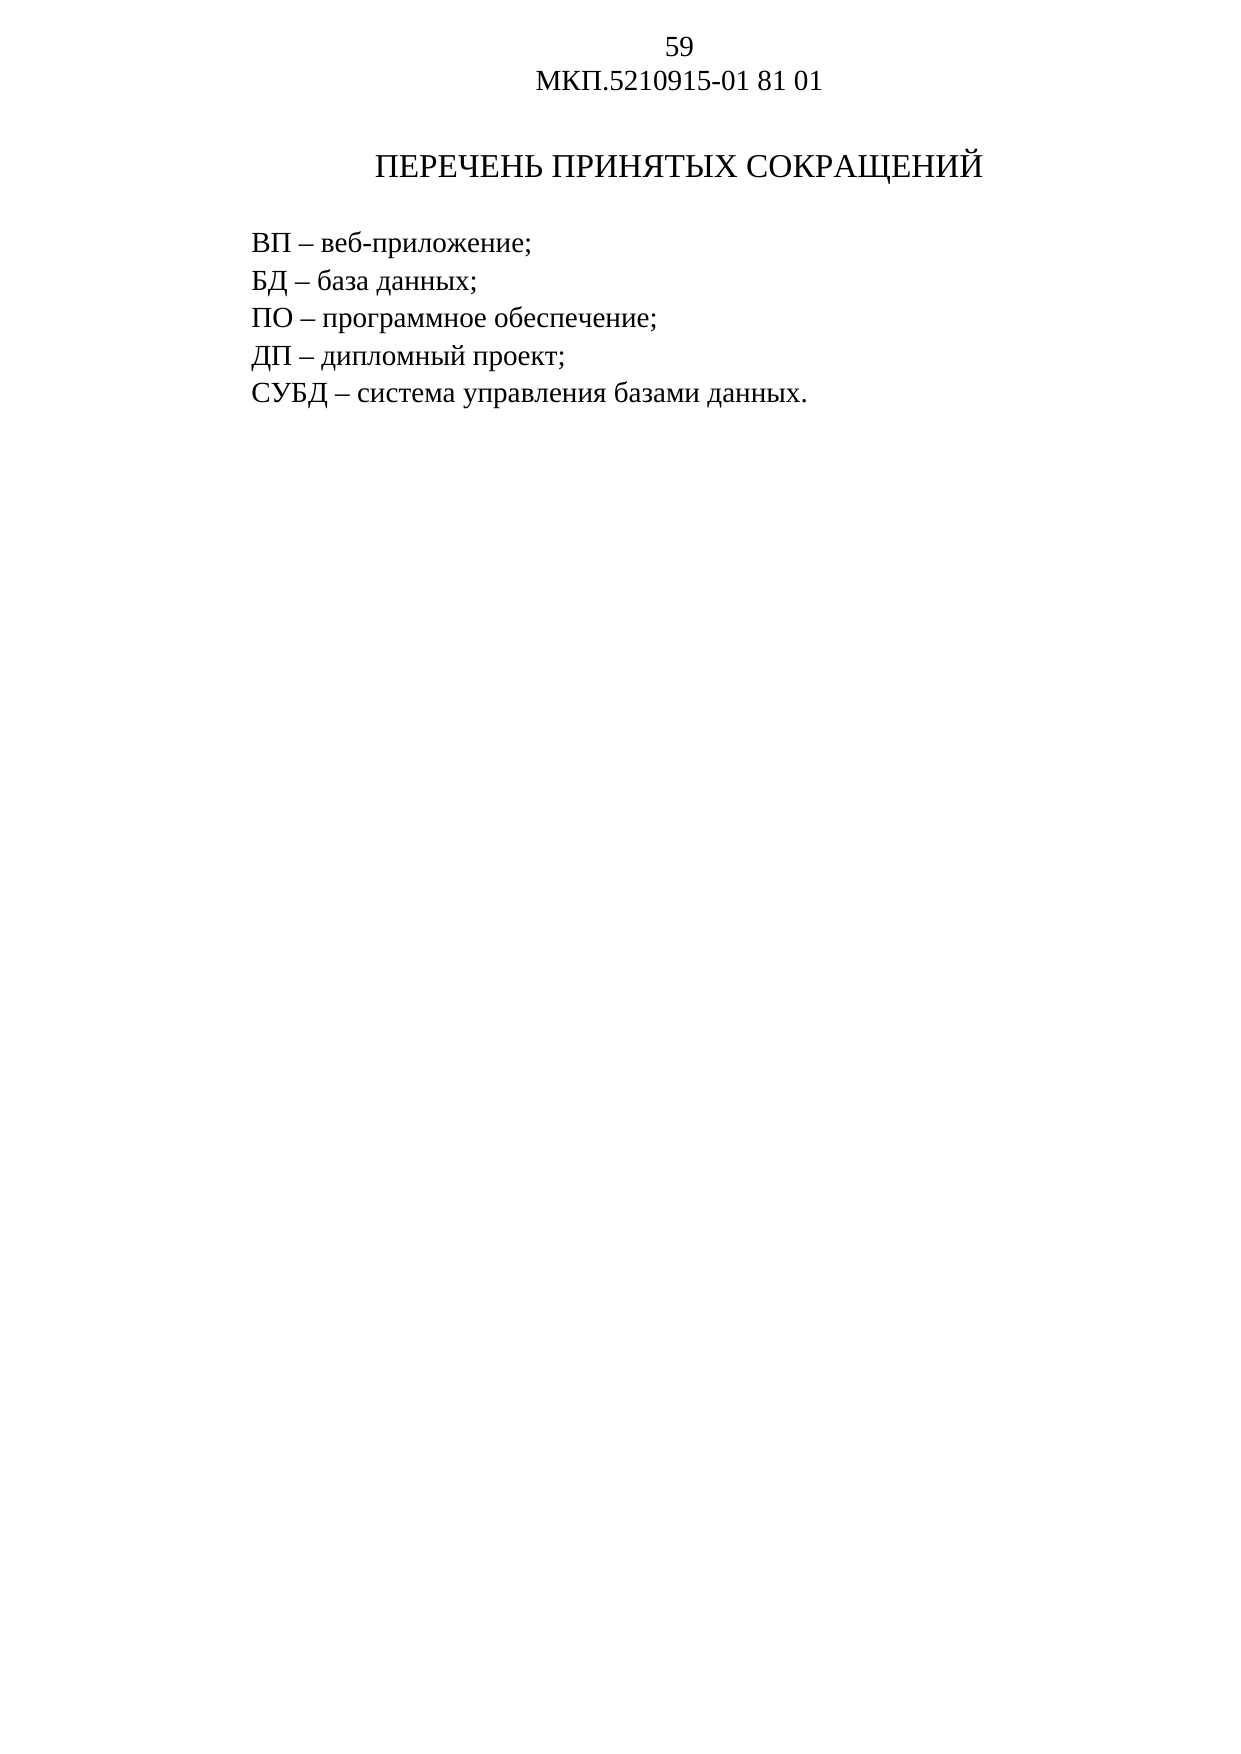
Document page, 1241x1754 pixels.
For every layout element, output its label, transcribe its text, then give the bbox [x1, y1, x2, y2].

text ПО – программное обеспечение; [177, 298, 1181, 335]
text ДП – дипломный проект; [177, 335, 1181, 373]
text СУБД – система управления базами данных. [177, 373, 1181, 410]
subtitle ПЕРЕЧЕНЬ ПРИНЯТЫХ СОКРАЩЕНИЙ [177, 148, 1181, 185]
text ВП – веб-приложение; [177, 223, 1181, 260]
text БД – база данных; [177, 260, 1181, 298]
